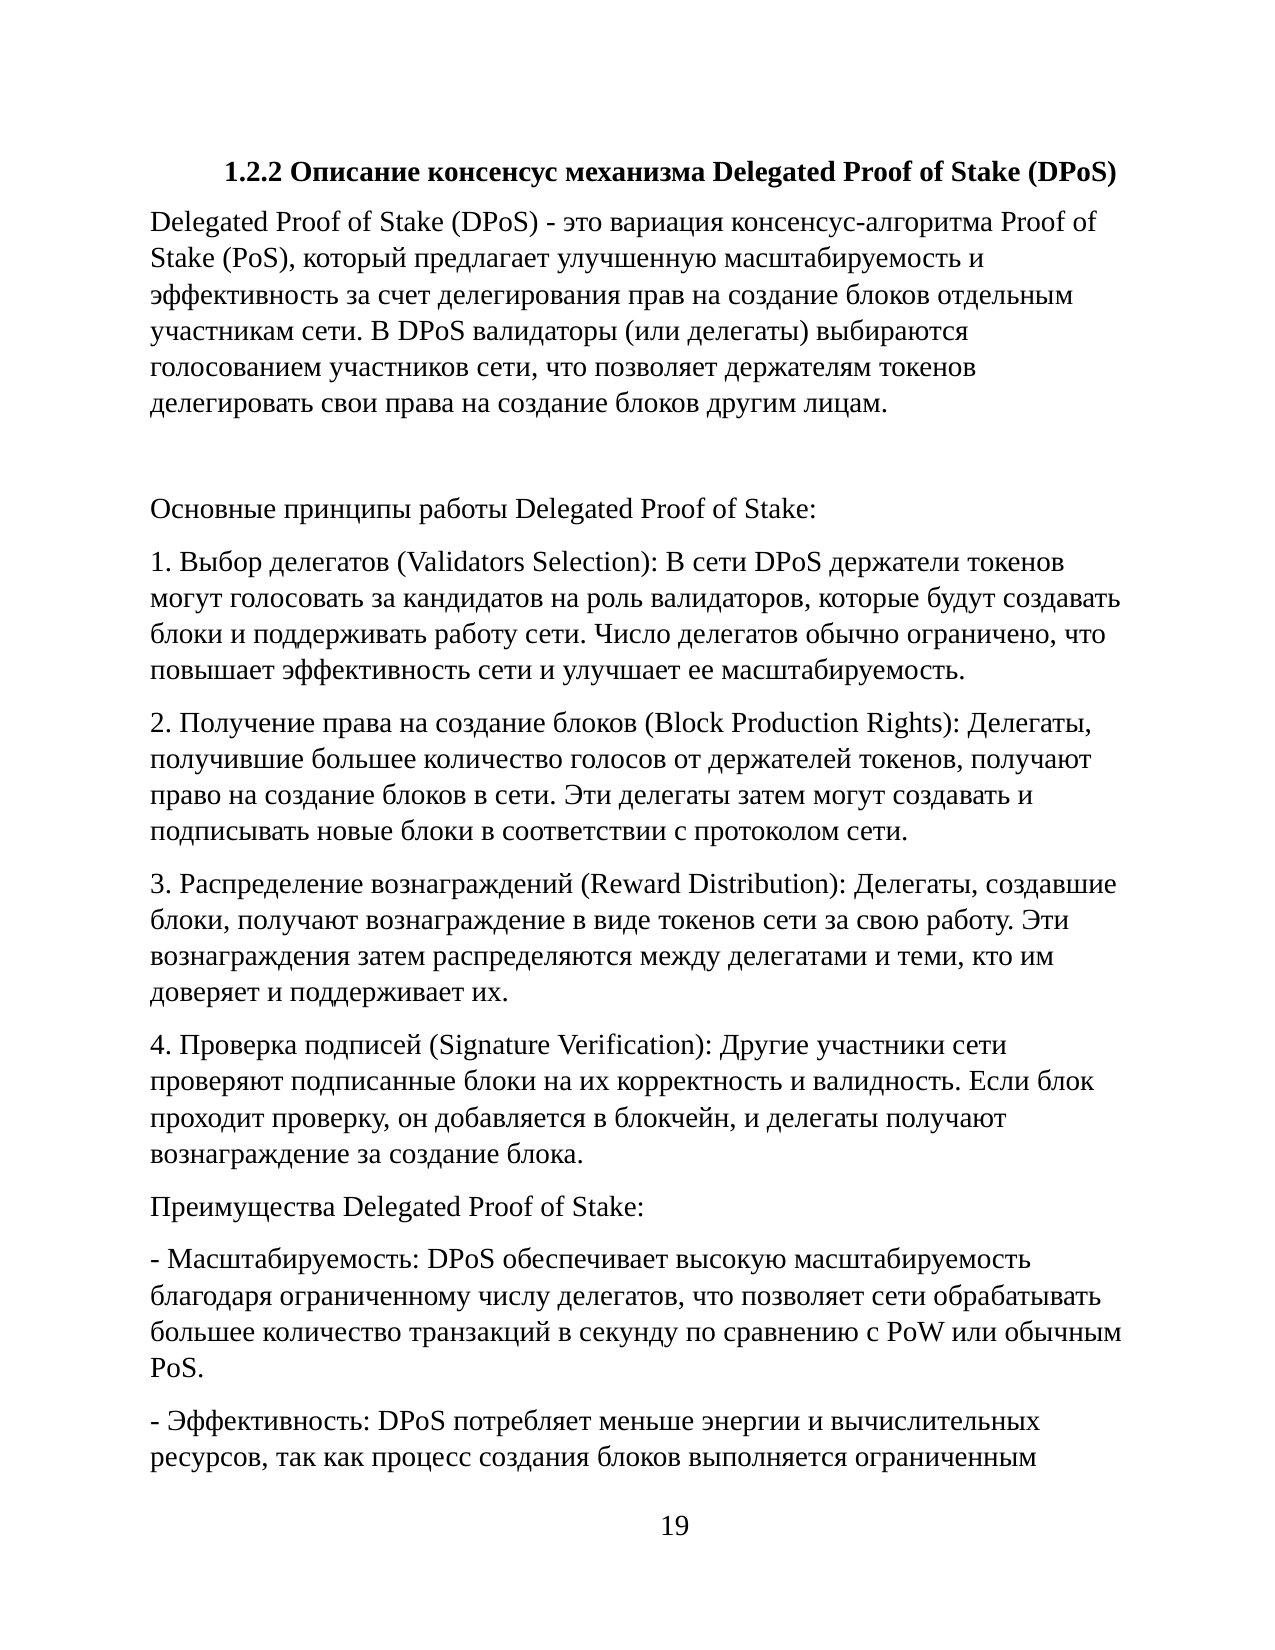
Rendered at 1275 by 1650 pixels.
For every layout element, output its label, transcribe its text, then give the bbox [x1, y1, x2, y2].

text Delegated Proof of Stake (DPoS) - это вариация консенсус-алгоритма Proof of Stake (PoS), который предлагает улучшенную масштабируемость и эффективность за счет делегирования прав на создание блоков отдельным участникам сети. В DPoS валидаторы (или делегаты) выбираются голосованием участников сети, что позволяет держателям токенов делегировать свои права на создание блоков другим лицам. [150, 204, 1125, 419]
text 4. Проверка подписей (Signature Verification): Другие участники сети проверяют подписанные блоки на их корректность и валидность. Если блок проходит проверку, он добавляется в блокчейн, и делегаты получают вознаграждение за создание блока. [150, 1027, 1125, 1169]
text Основные принципы работы Delegated Proof of Stake: [150, 491, 1125, 524]
text 2. Получение права на создание блоков (Block Production Rights): Делегаты, получившие большее количество голосов от держателей токенов, получают право на создание блоков в сети. Эти делегаты затем могут создавать и подписывать новые блоки в соответствии с протоколом сети. [150, 705, 1125, 847]
text - Масштабируемость: DPoS обеспечивает высокую масштабируемость благодаря ограниченному числу делегатов, что позволяет сети обрабатывать большее количество транзакций в секунду по сравнению с PoW или обычным PoS. [150, 1241, 1125, 1383]
text 3. Распределение вознаграждений (Reward Distribution): Делегаты, создавшие блоки, получают вознаграждение в виде токенов сети за свою работу. Эти вознаграждения затем распределяются между делегатами и теми, кто им доверяет и поддерживает их. [150, 866, 1125, 1008]
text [150, 1403, 1125, 1472]
subtitle 1.2.2 Описание консенсус механизма Delegated Proof of Stake (DPoS) [150, 154, 1125, 188]
text Преимущества Delegated Proof of Stake: [150, 1189, 1125, 1222]
text 1. Выбор делегатов (Validators Selection): В сети DPoS держатели токенов могут голосовать за кандидатов на роль валидаторов, которые будут создавать блоки и поддерживать работу сети. Число делегатов обычно ограничено, что повышает эффективность сети и улучшает ее масштабируемость. [150, 544, 1125, 686]
